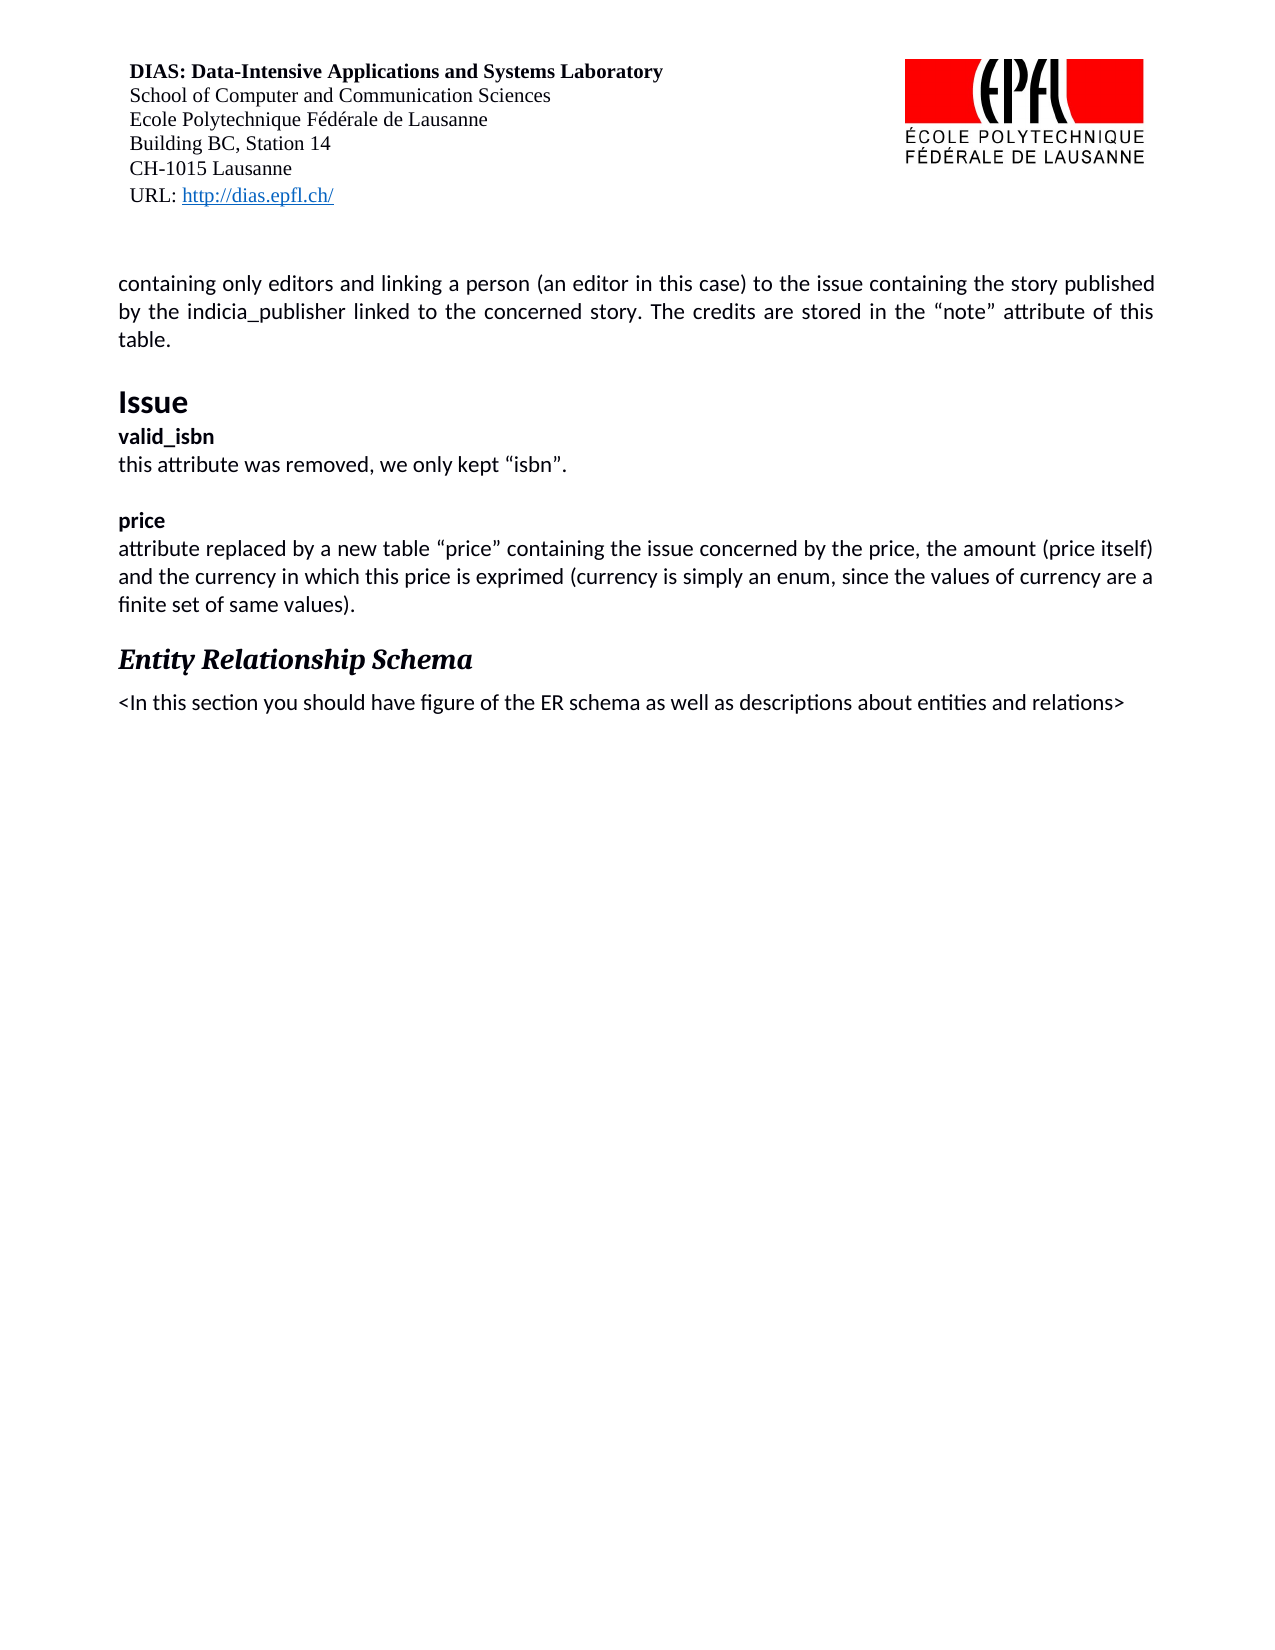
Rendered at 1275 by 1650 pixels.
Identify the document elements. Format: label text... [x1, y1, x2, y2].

text attribute replaced by a new table “price” containing the issue concerned by the price, the amount (price itself) and the currency in which this price is exprimed (currency is simply an enum, since the values of currency are a finite set of same values). [118, 534, 1157, 618]
text this attribute was removed, we only kept “isbn”. [118, 450, 1157, 478]
text price [118, 506, 1157, 534]
picture [905, 59, 1146, 167]
subtitle Entity Relationship Schema [118, 643, 1157, 677]
text valid_isbn [118, 422, 1157, 450]
text Issue [118, 381, 1157, 422]
text <In this section you should have figure of the ER schema as well as descriptions about entities and relations> [118, 688, 1157, 716]
